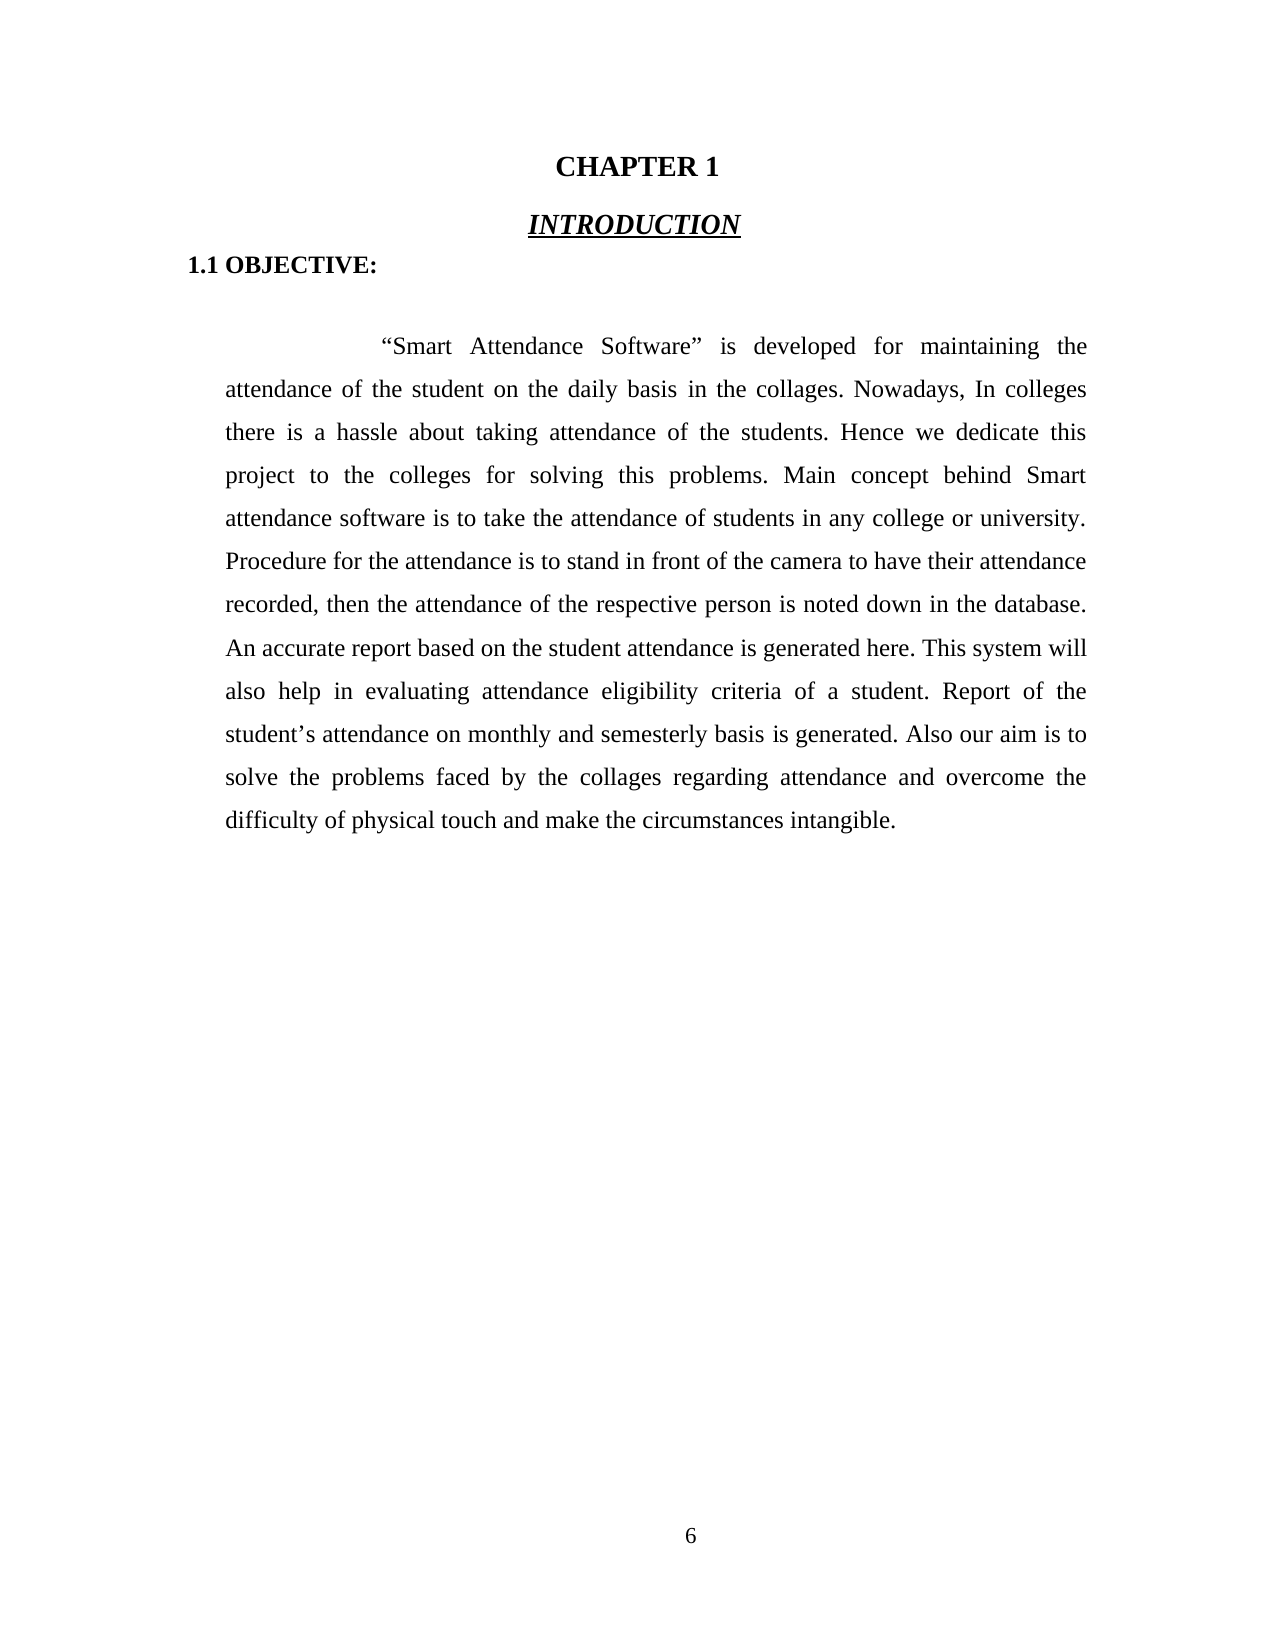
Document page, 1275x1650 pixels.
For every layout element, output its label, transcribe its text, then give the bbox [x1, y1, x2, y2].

text “Smart Attendance Software” is developed for maintaining the attendance of the student on the daily basis in the collages. Nowadays, In colleges there is a hassle about taking attendance of the students. Hence we dedicate this project to the colleges for solving this problems. Main concept behind Smart attendance software is to take the attendance of students in any college or university. Procedure for the attendance is to stand in front of the camera to have their attendance recorded, then the attendance of the respective person is noted down in the database. An accurate report based on the student attendance is generated here. This system will also help in evaluating attendance eligibility criteria of a student. Report of the student’s attendance on monthly and semesterly basis is generated. Also our aim is to solve the problems faced by the collages regarding attendance and overcome the difficulty of physical touch and make the circumstances intangible. [225, 331, 1087, 834]
text 1.1 OBJECTIVE: [187, 250, 382, 278]
text CHAPTER 1 [521, 149, 939, 183]
text INTRODUCTION [521, 207, 939, 241]
